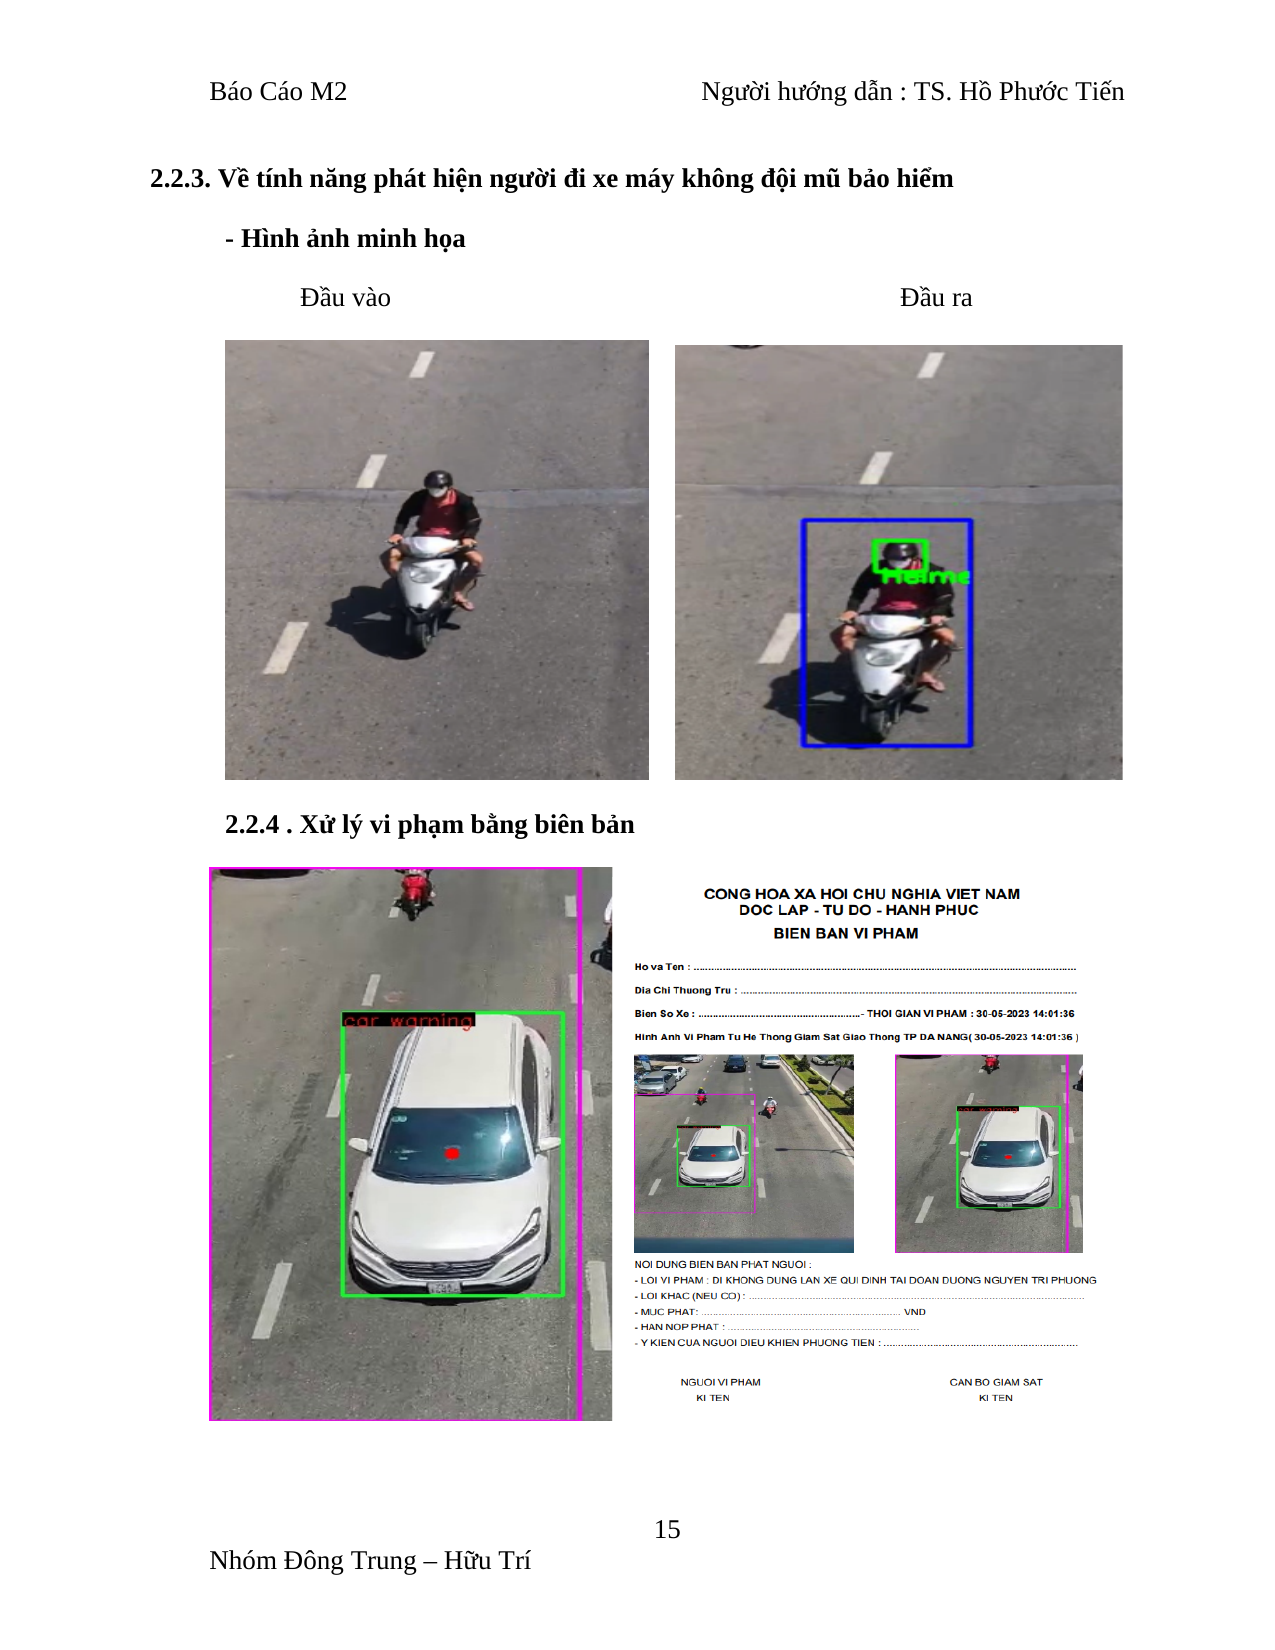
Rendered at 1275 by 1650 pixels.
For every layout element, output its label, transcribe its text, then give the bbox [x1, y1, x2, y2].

text - Hình ảnh minh họa [150, 222, 1125, 253]
text 2.2.4 . Xử lý vi phạm bằng biên bản [150, 808, 1162, 839]
picture [209, 867, 1103, 1421]
text Đầu vào Đầu ra [225, 281, 1125, 312]
text 2.2.3. Về tính năng phát hiện người đi xe máy không đội mũ bảo hiểm [150, 162, 1125, 194]
picture [675, 345, 1123, 780]
picture [225, 340, 649, 780]
